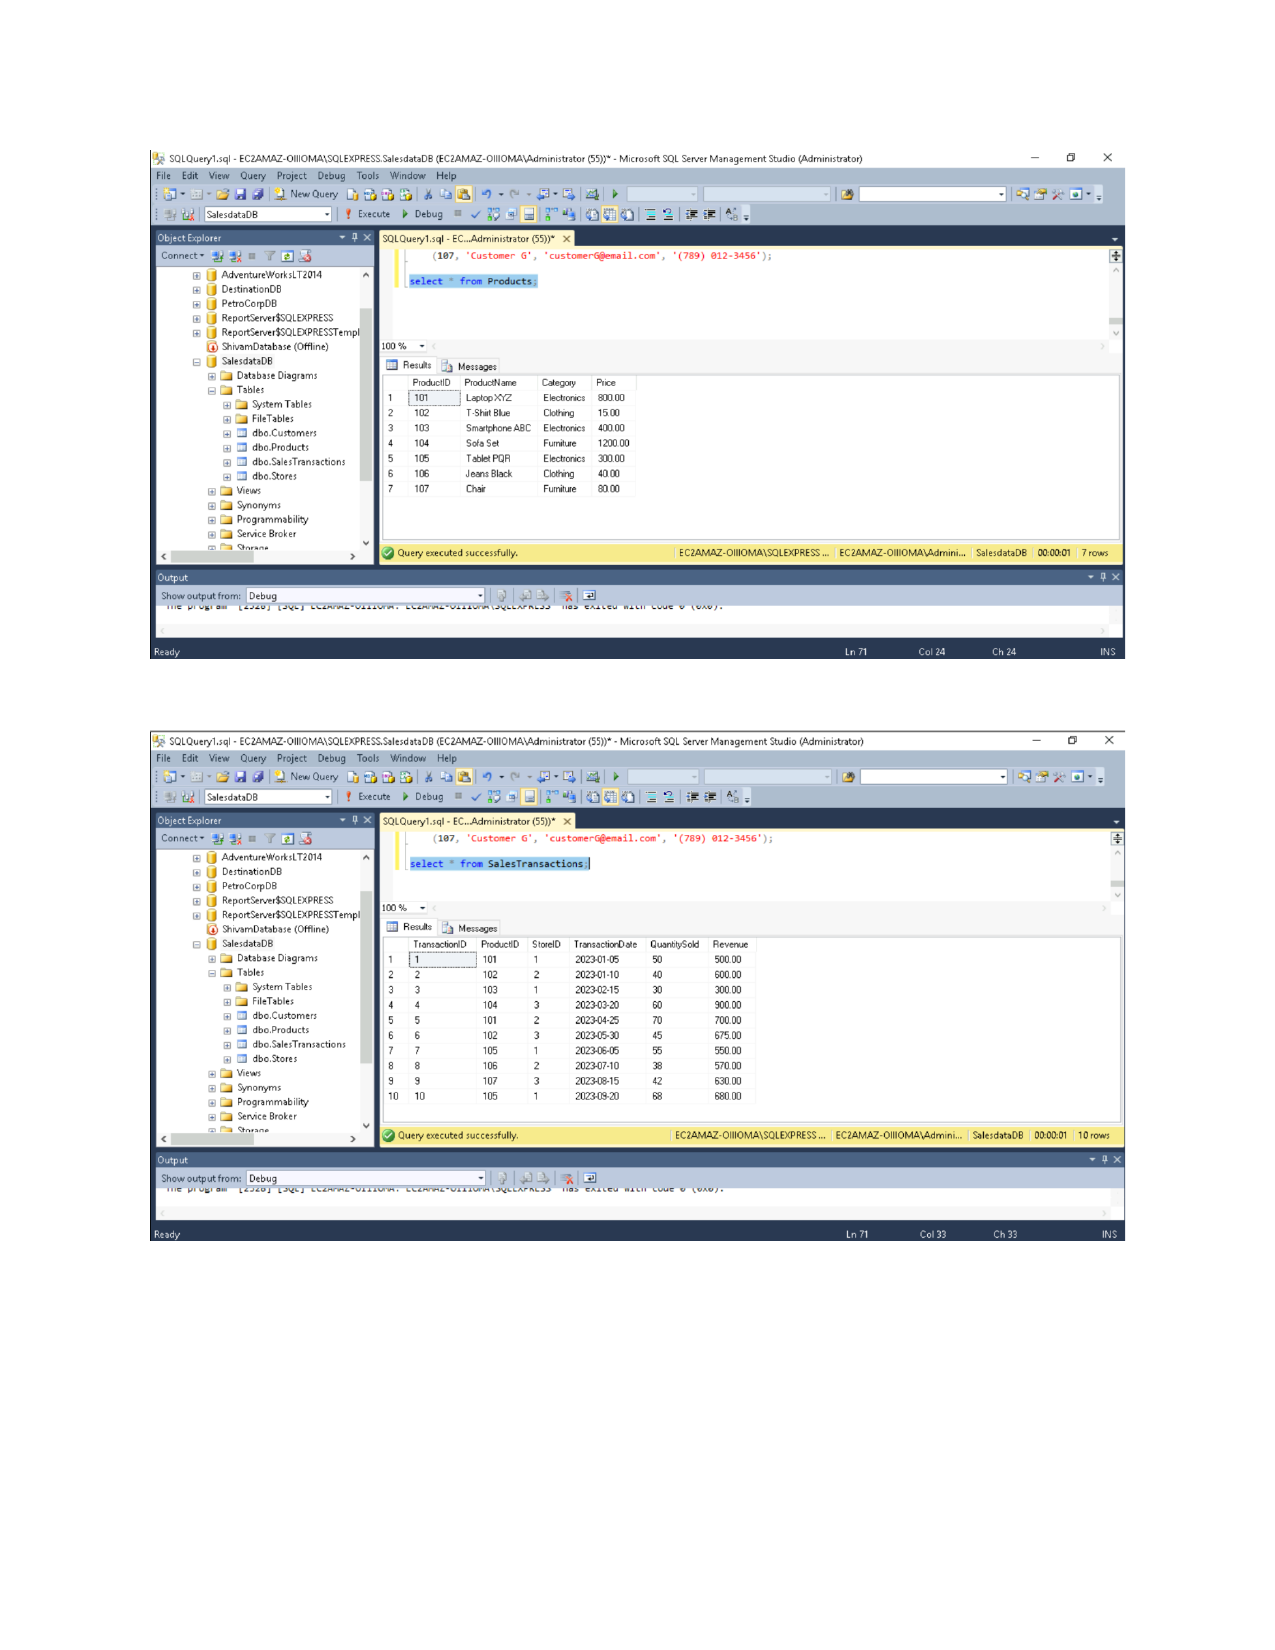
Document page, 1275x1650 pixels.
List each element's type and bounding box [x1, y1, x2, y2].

picture [150, 730, 1125, 1241]
picture [150, 150, 1125, 659]
